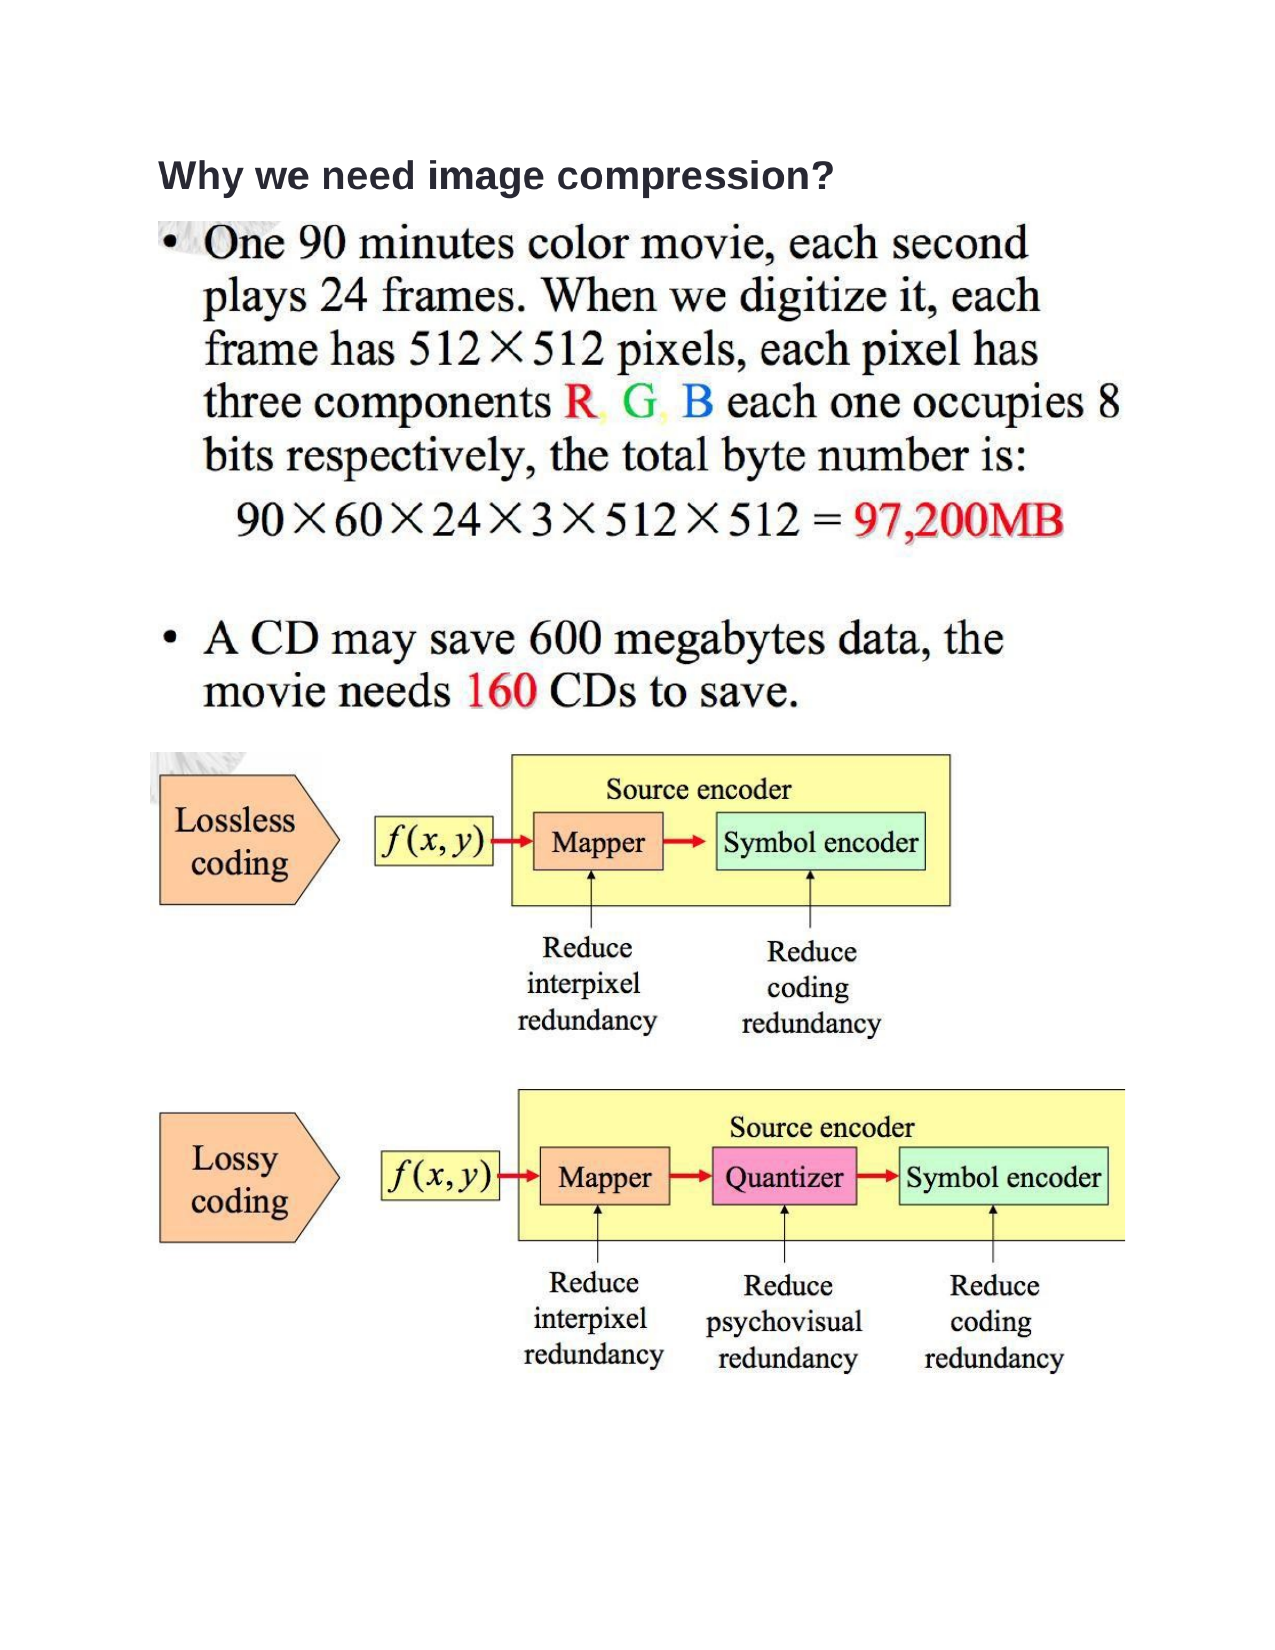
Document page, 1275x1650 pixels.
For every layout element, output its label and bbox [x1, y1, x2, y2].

picture [150, 752, 1125, 1375]
picture [150, 150, 1125, 724]
